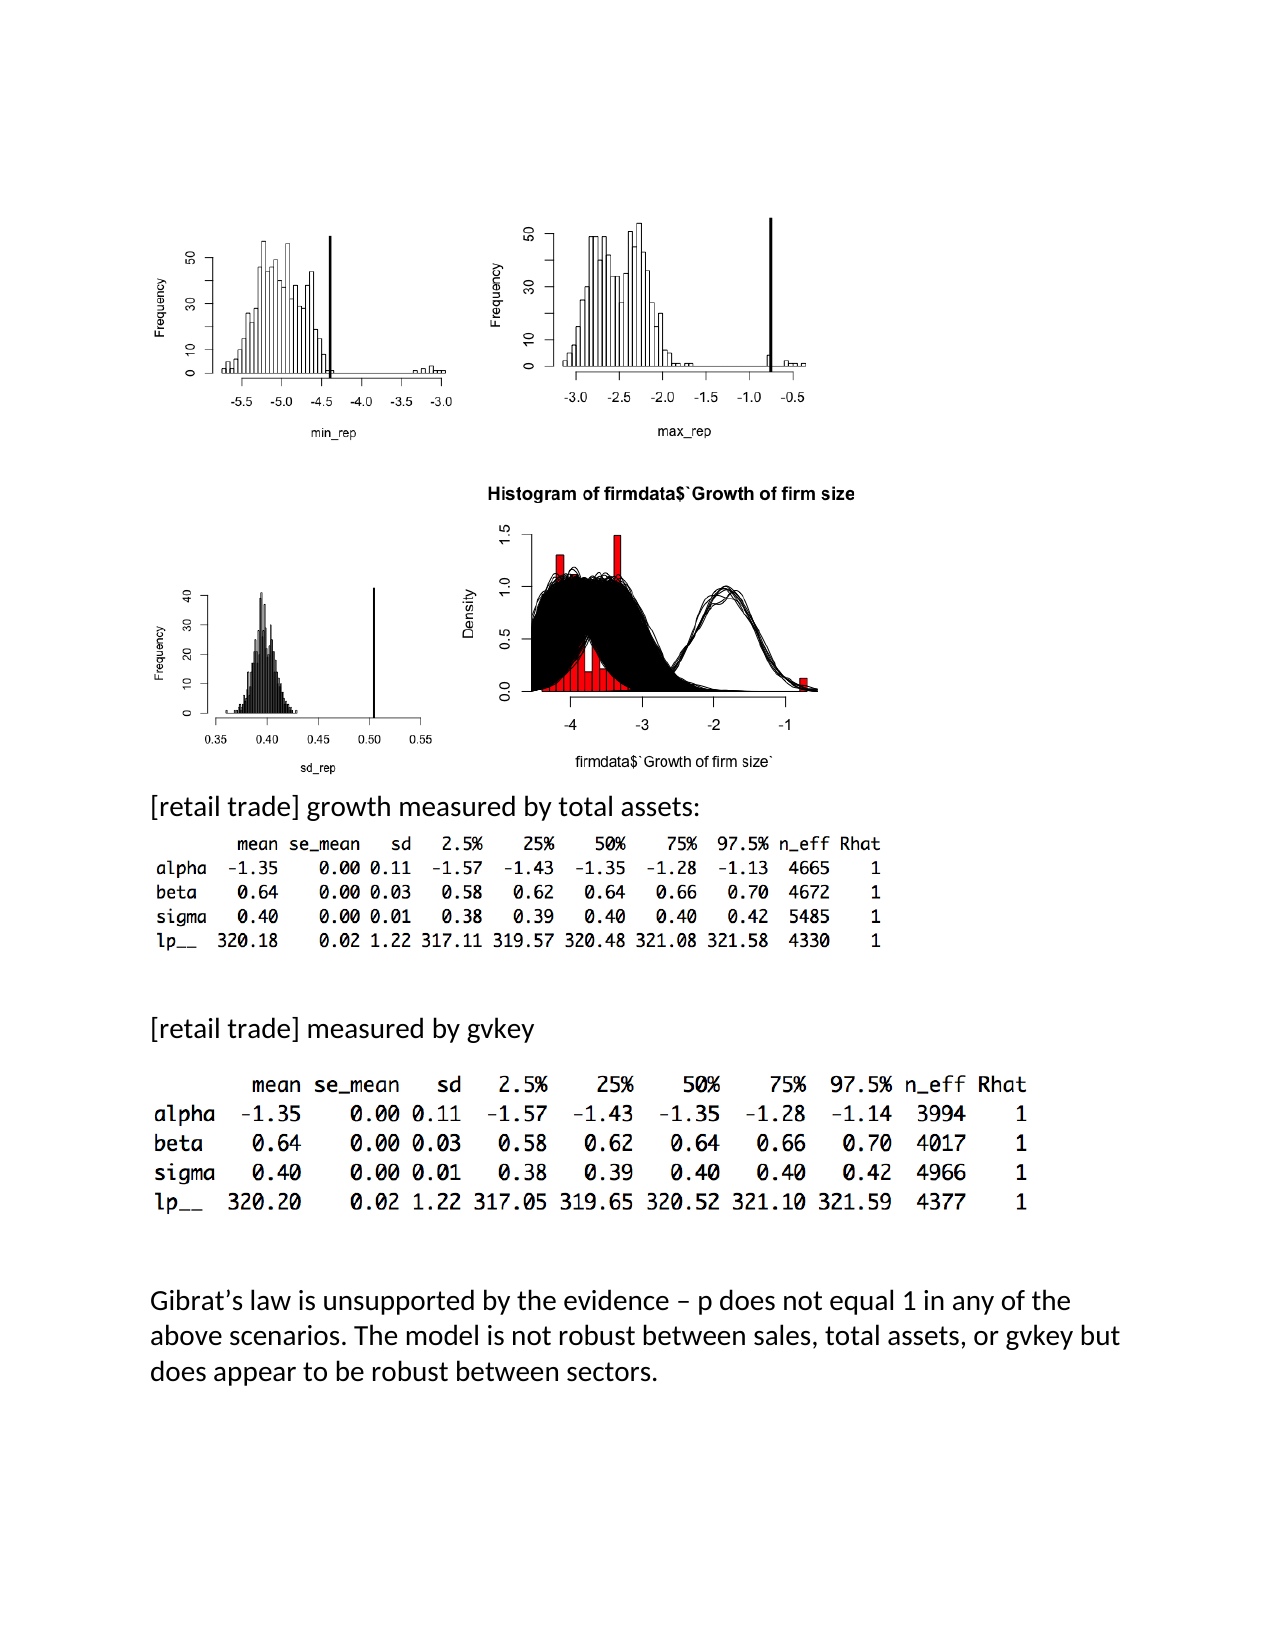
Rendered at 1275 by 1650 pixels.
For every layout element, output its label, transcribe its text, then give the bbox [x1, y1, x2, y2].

picture [150, 824, 951, 975]
picture [150, 1045, 1124, 1247]
picture [150, 150, 855, 789]
text [retail trade] measured by gvkey [150, 1010, 1125, 1046]
text [retail trade] growth measured by total assets: [150, 788, 1125, 824]
text Gibrat’s law is unsupported by the evidence – p does not equal 1 in any of the above scenarios. The model is not robust between sales, total assets, or gvkey but does appear to be robust between sectors. [150, 1282, 1125, 1389]
